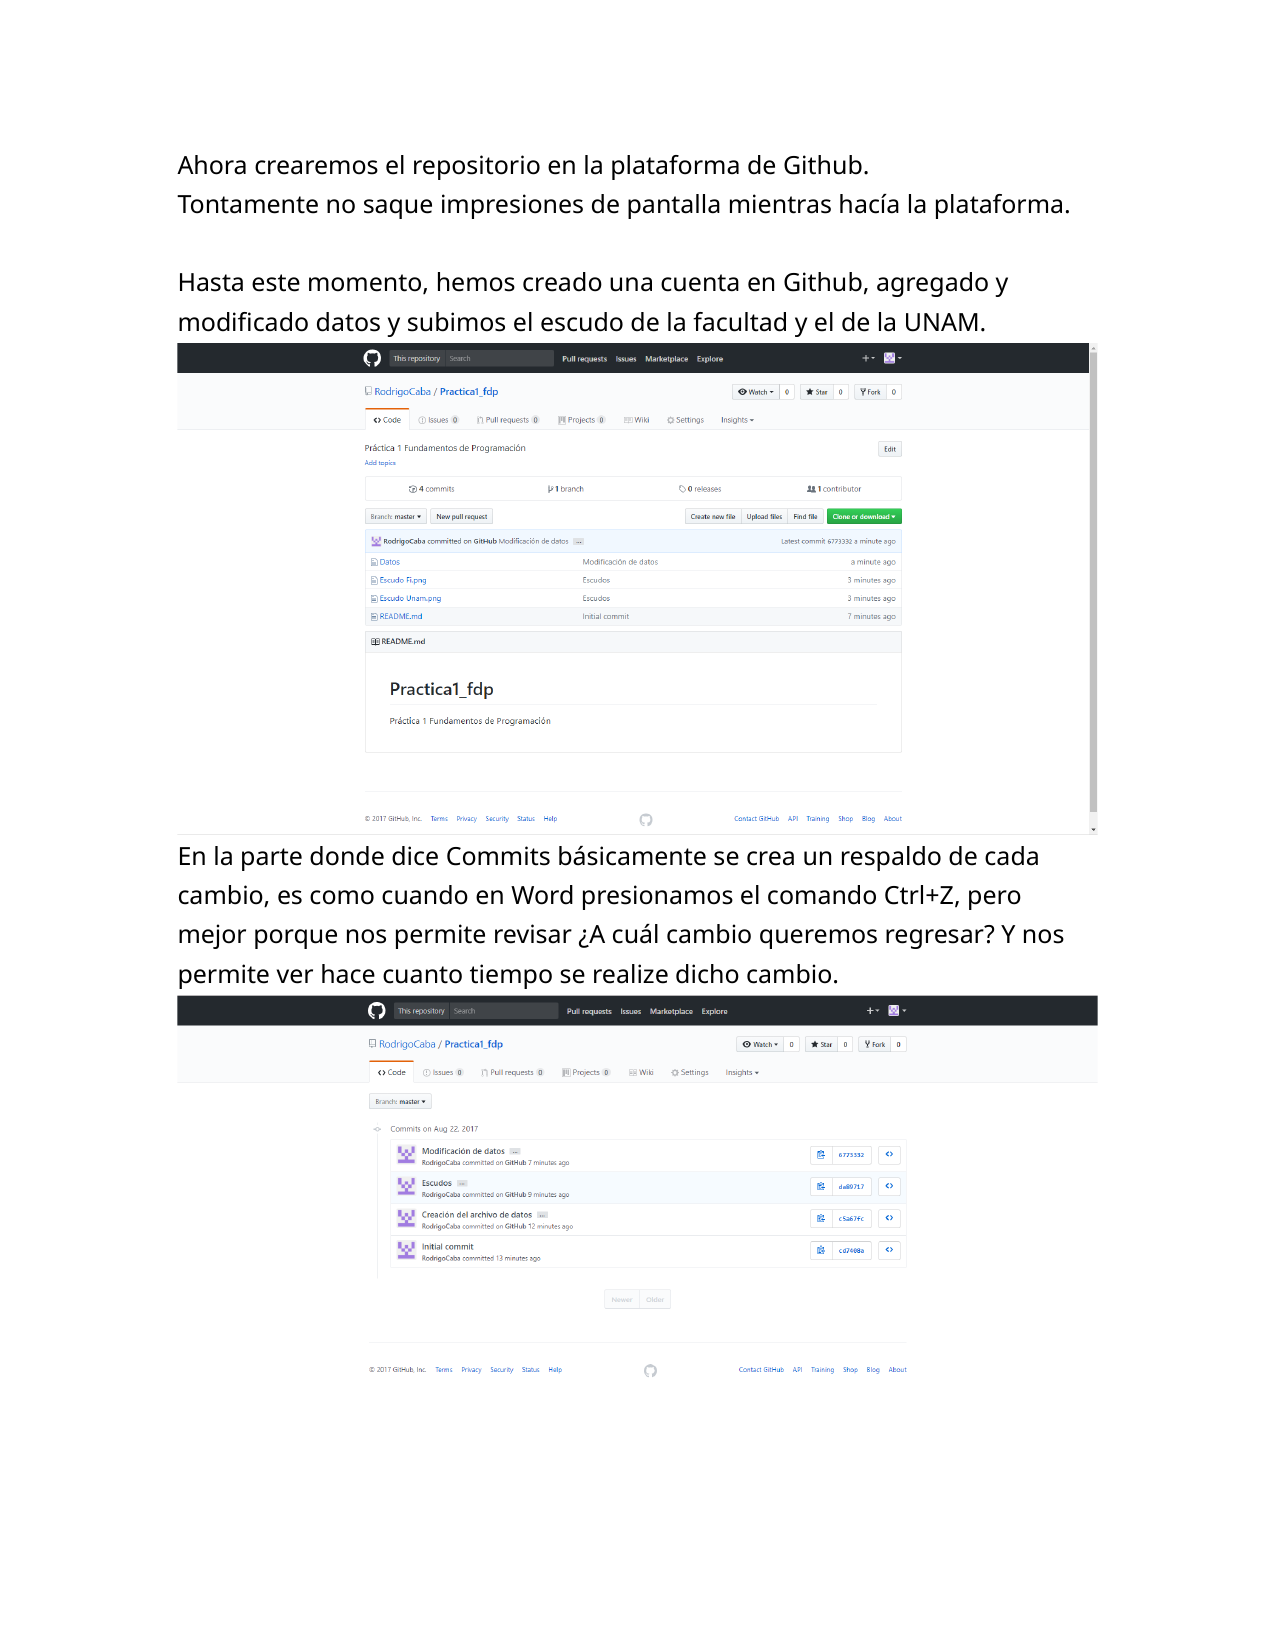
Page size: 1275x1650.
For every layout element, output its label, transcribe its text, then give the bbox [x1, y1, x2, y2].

text En la parte donde dice Commits básicamente se crea un respaldo de cada cambio, es como cuando en Word presionamos el comando Ctrl+Z, pero mejor porque nos permite revisar ¿A cuál cambio queremos regresar? Y nos permite ver hace cuanto tiempo se realize dicho cambio. [177, 839, 1098, 990]
text Hasta este momento, hemos creado una cuenta en Github, agregado y modificado datos y subimos el escudo de la facultad y el de la UNAM. [177, 265, 1098, 338]
text Ahora crearemos el repositorio en la plataforma de Github. [177, 148, 1098, 182]
picture [177, 343, 1098, 835]
text Tontamente no saque impresiones de pantalla mientras hacía la plataforma. [177, 187, 1098, 221]
picture [177, 995, 1098, 1487]
